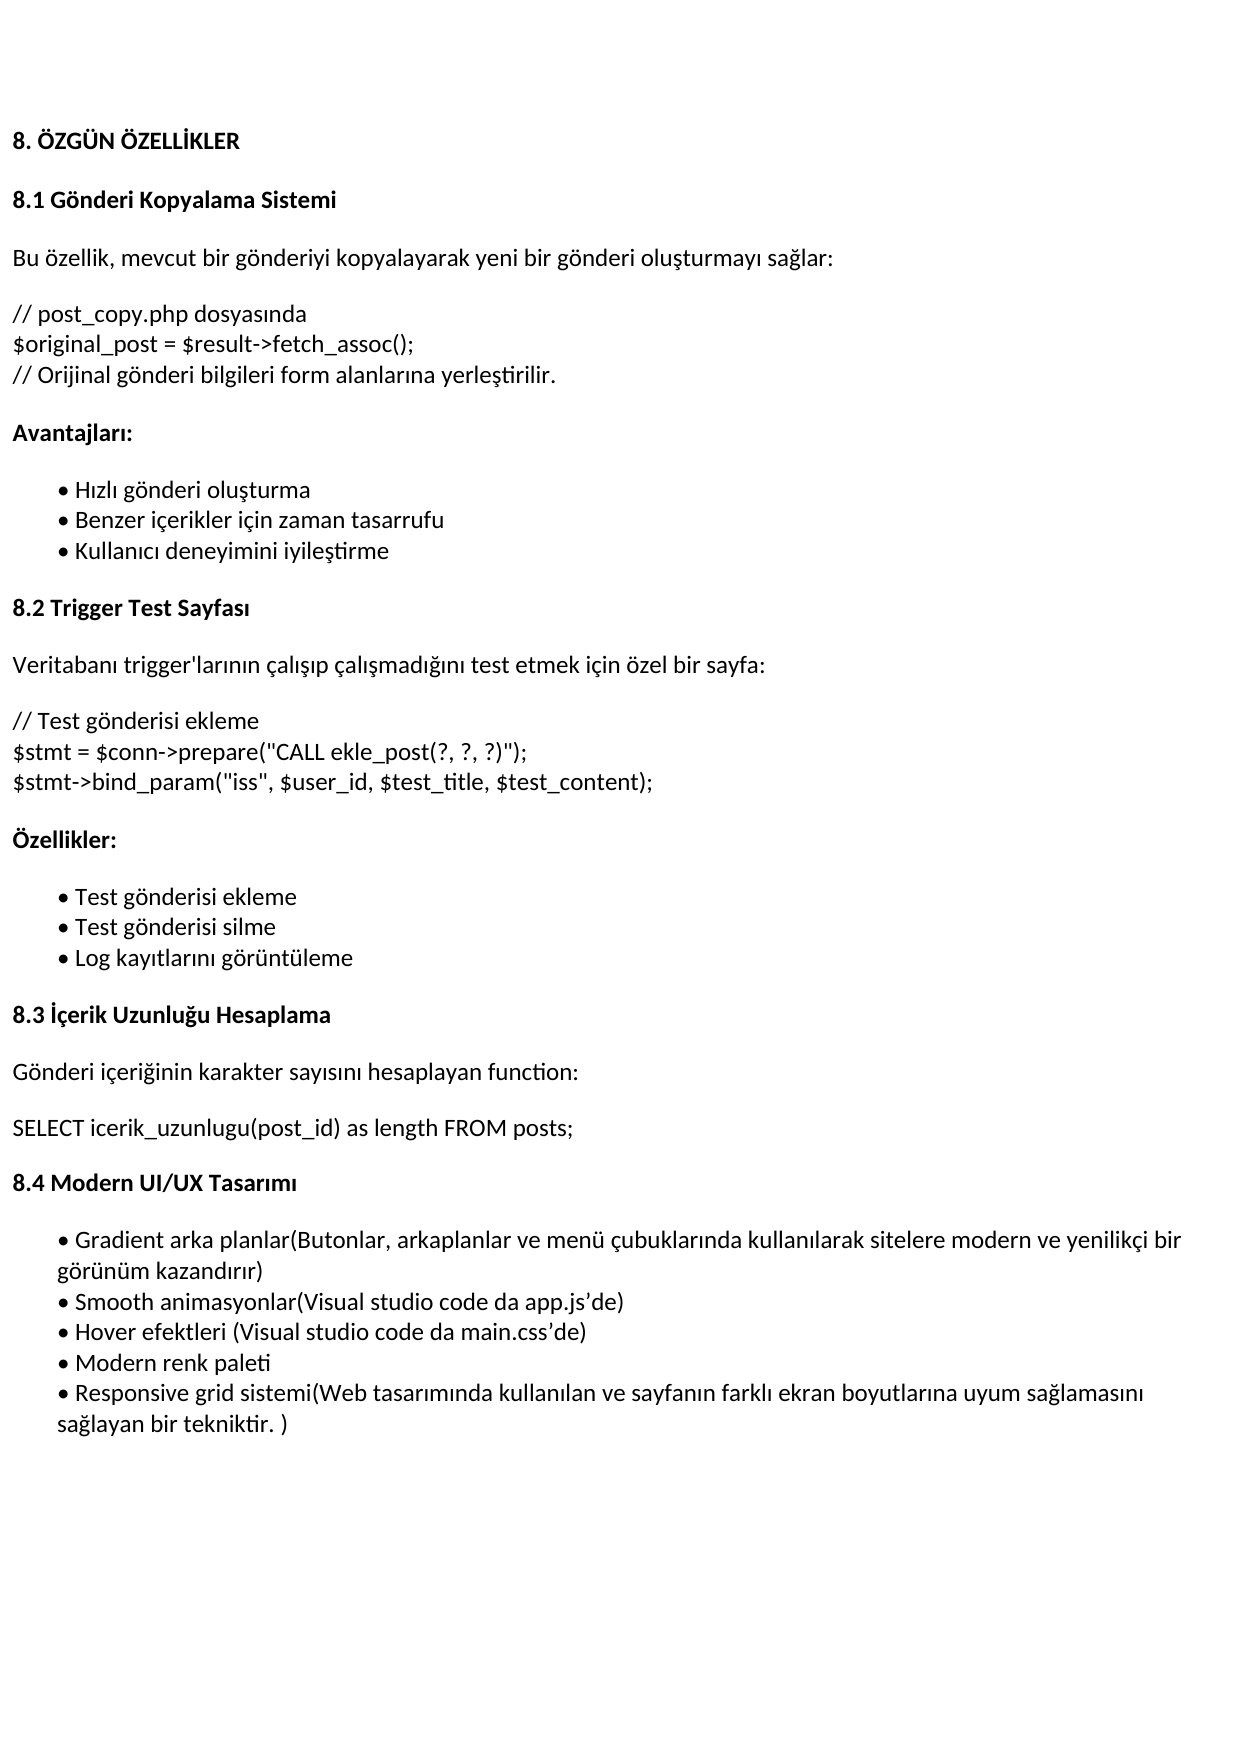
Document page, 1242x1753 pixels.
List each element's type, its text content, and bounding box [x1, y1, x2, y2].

text • Modern renk paleti [57, 1347, 1229, 1377]
text Avantajları: [12, 417, 1229, 448]
text • Benzer içerikler için zaman tasarrufu [57, 504, 1229, 535]
text Özellikler: [12, 824, 1229, 855]
text • Kullanıcı deneyimini iyileştirme [57, 535, 1229, 565]
text • Test gönderisi silme [57, 912, 1229, 942]
text • Responsive grid sistemi(Web tasarımında kullanılan ve sayfanın farklı ekran boyutlarına uyum sağlamasını sağlayan bir tekniktir. ) [57, 1377, 1229, 1438]
text 8.1 Gönderi Kopyalama Sistemi [12, 184, 1229, 215]
text // Orijinal gönderi bilgileri form alanlarına yerleştirilir. [12, 359, 1229, 390]
text SELECT icerik_uzunlugu(post_id) as length FROM posts; [12, 1112, 1229, 1143]
text $original_post = $result->fetch_assoc(); [12, 329, 1229, 359]
text Bu özellik, mevcut bir gönderiyi kopyalayarak yeni bir gönderi oluşturmayı sağlar: [12, 242, 1229, 272]
text 8.2 Trigger Test Sayfası [12, 592, 1229, 622]
text // Test gönderisi ekleme [12, 705, 1229, 736]
text • Hover efektleri (Visual studio code da main.css’de) [57, 1316, 1229, 1347]
text • Test gönderisi ekleme [57, 881, 1229, 912]
text • Gradient arka planlar(Butonlar, arkaplanlar ve menü çubuklarında kullanılarak sitelere modern ve yenilikçi bir görünüm kazandırır) [57, 1224, 1229, 1286]
text • Hızlı gönderi oluşturma [57, 474, 1229, 504]
text • Smooth animasyonlar(Visual studio code da app.js’de) [57, 1286, 1229, 1316]
text // post_copy.php dosyasında [12, 298, 1229, 329]
text • Log kayıtlarını görüntüleme [57, 942, 1229, 973]
text 8. ÖZGÜN ÖZELLİKLER [12, 125, 1229, 156]
text Veritabanı trigger'larının çalışıp çalışmadığını test etmek için özel bir sayfa: [12, 649, 1229, 680]
text $stmt = $conn->prepare("CALL ekle_post(?, ?, ?)"); [12, 736, 1229, 766]
text 8.4 Modern UI/UX Tasarımı [12, 1167, 1229, 1198]
text Gönderi içeriğinin karakter sayısını hesaplayan function: [12, 1056, 1229, 1087]
text 8.3 İçerik Uzunluğu Hesaplama [12, 999, 1229, 1029]
text $stmt->bind_param("iss", $user_id, $test_title, $test_content); [12, 766, 1229, 797]
